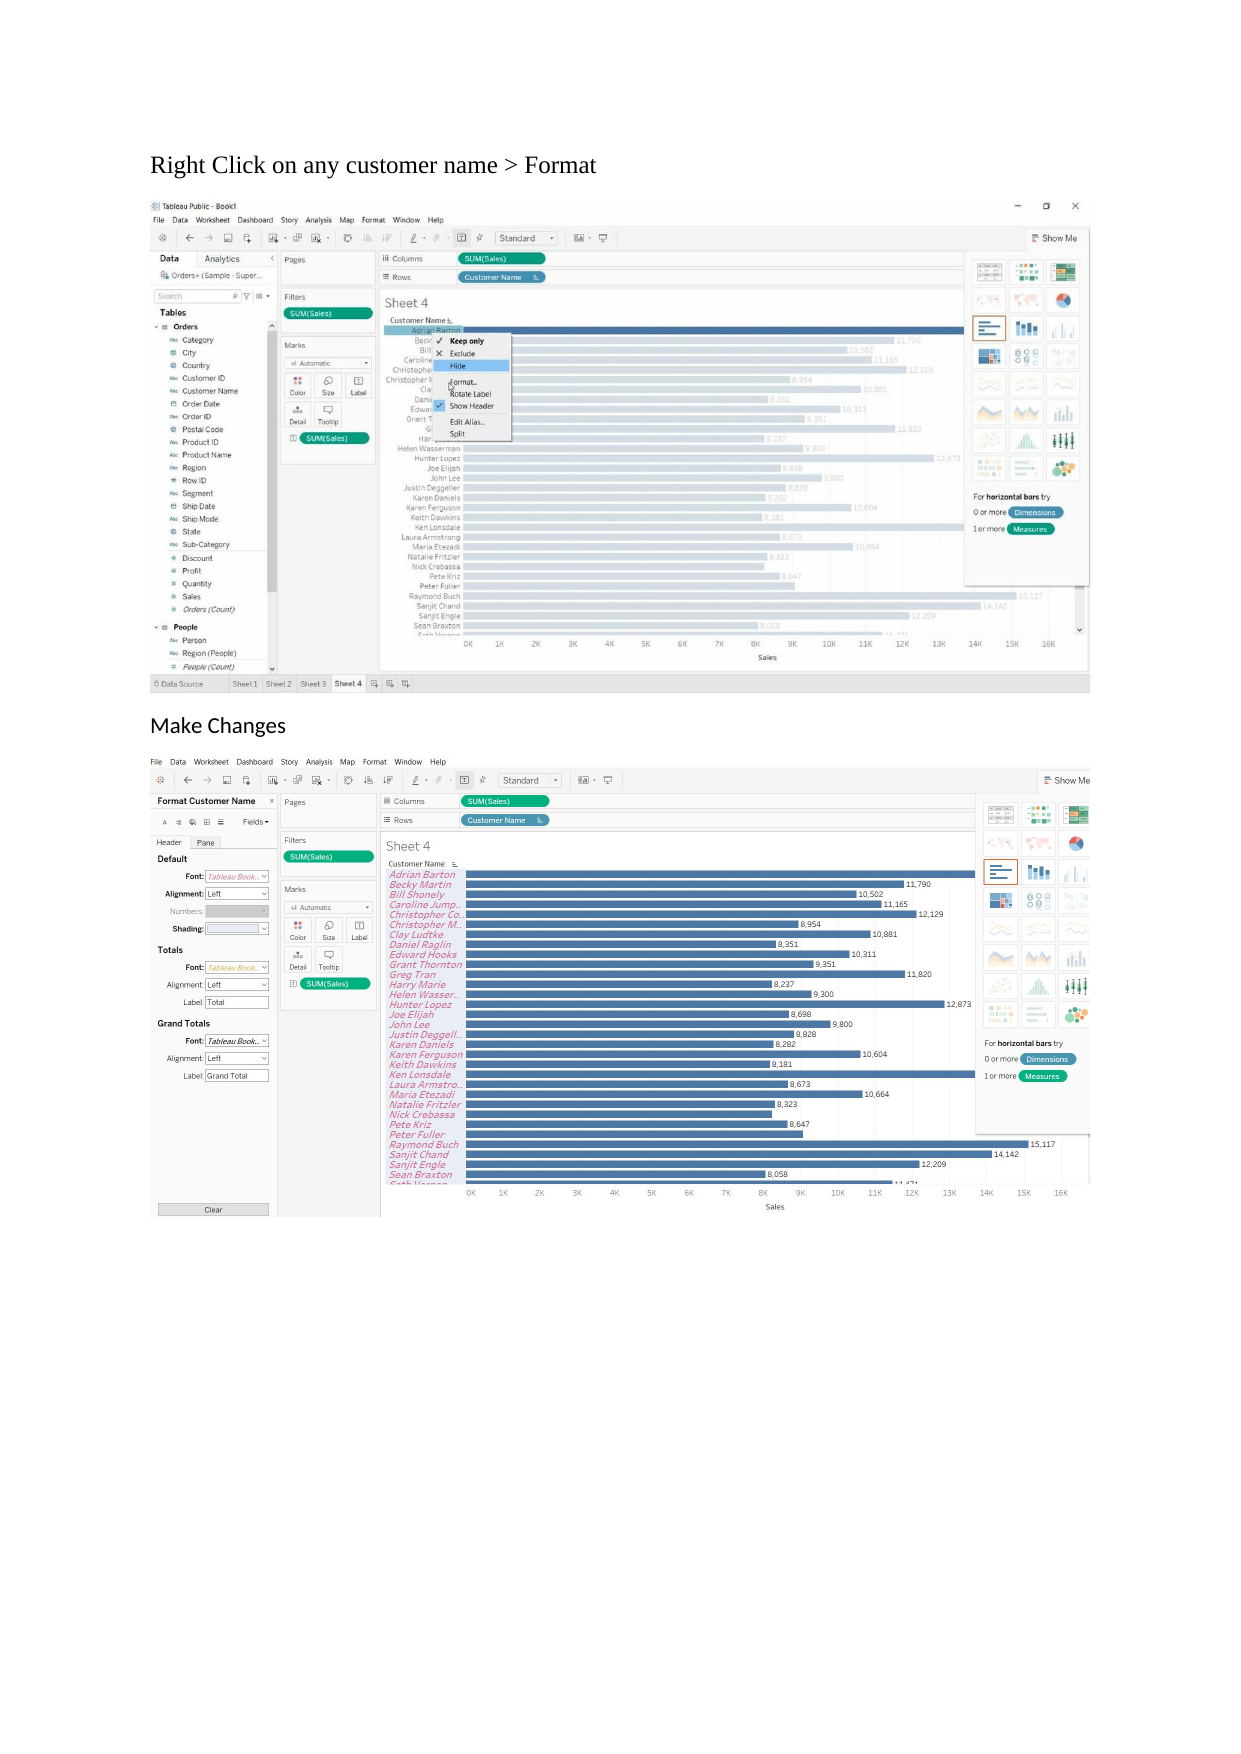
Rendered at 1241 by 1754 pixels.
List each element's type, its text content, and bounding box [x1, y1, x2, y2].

text Right Click on any customer name > Format [150, 150, 1090, 179]
text Make Changes [150, 711, 1090, 739]
picture [150, 197, 1091, 693]
picture [150, 757, 1091, 1217]
